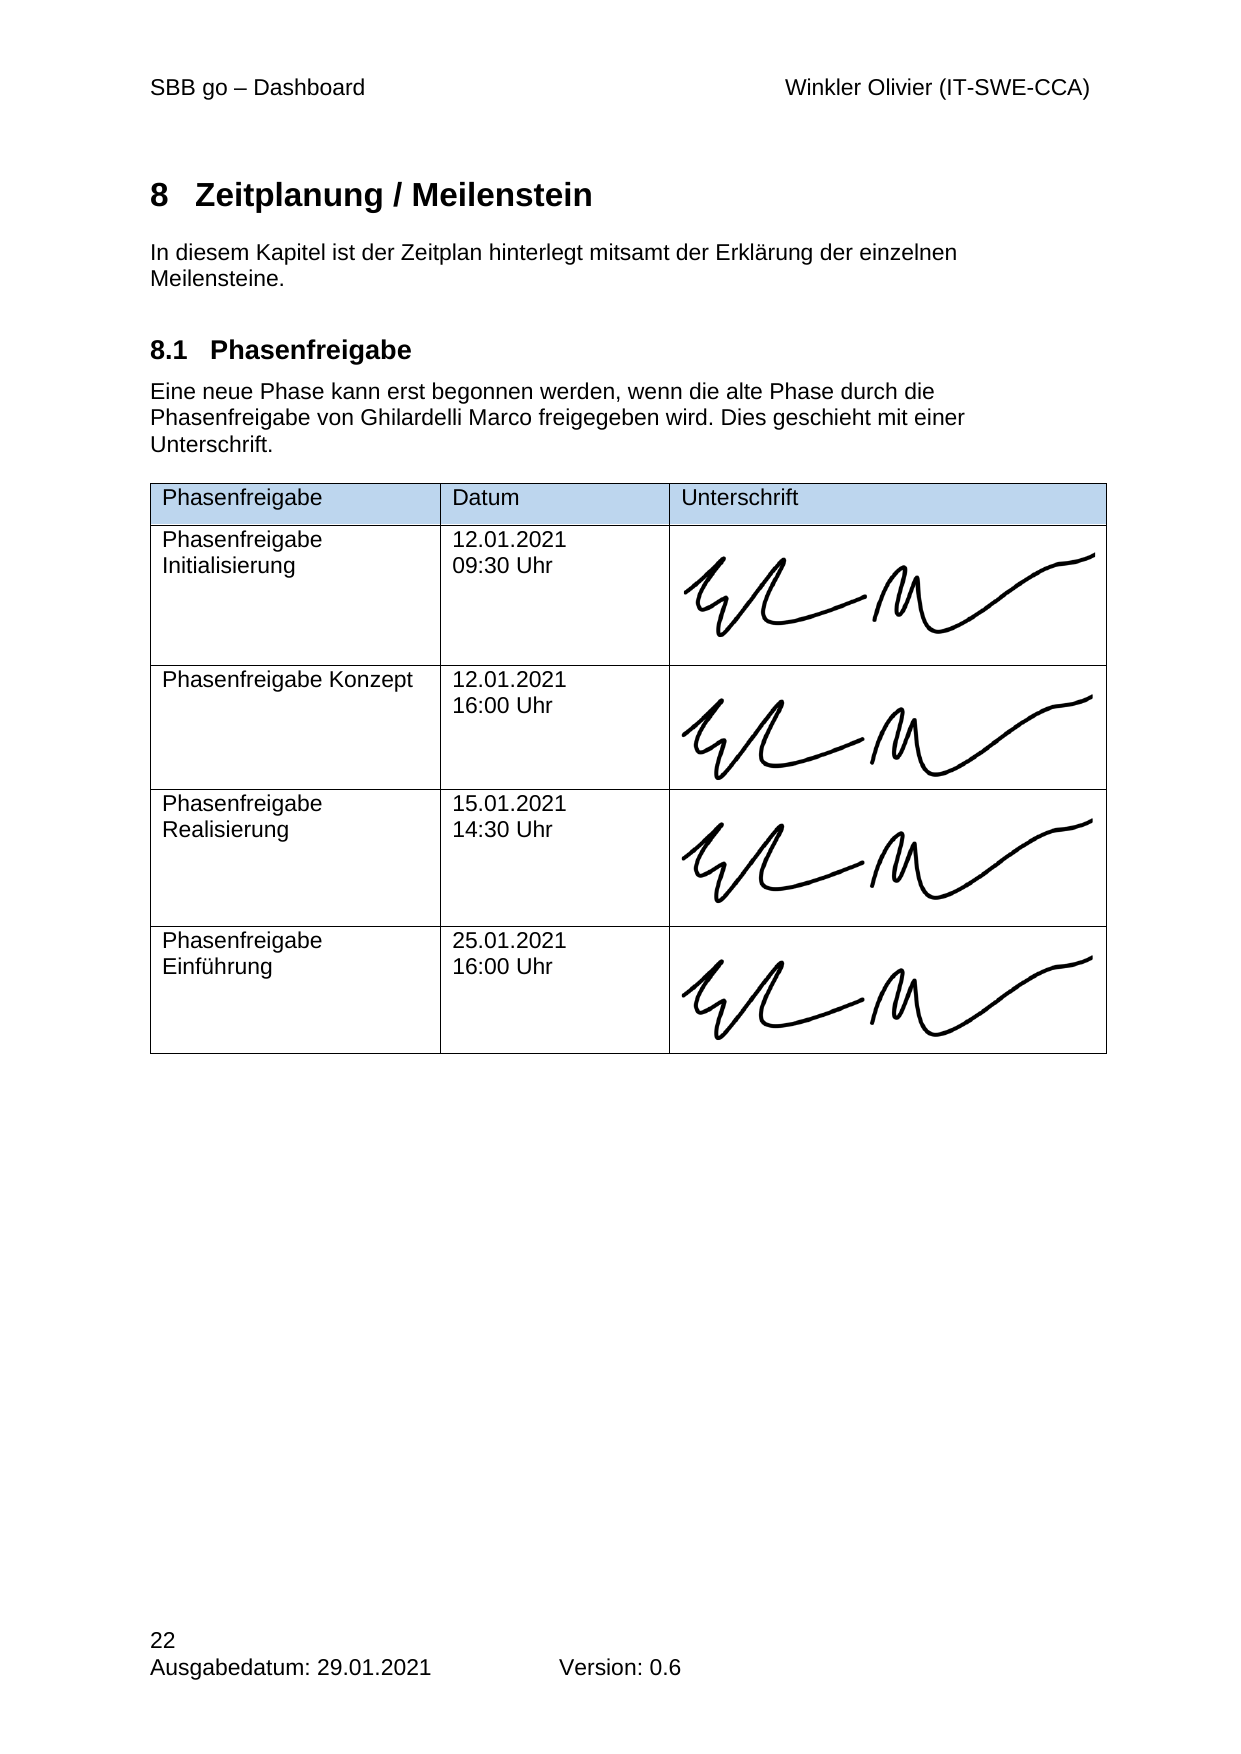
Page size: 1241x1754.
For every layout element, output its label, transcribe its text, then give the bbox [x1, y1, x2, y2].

table_cell [670, 790, 1106, 926]
table_cell Phasenfreigabe Einführung [151, 927, 440, 1053]
subtitle Zeitplanung / Meilenstein [150, 175, 1090, 213]
table_cell Phasenfreigabe Initialisierung [151, 526, 440, 665]
picture [680, 817, 1093, 903]
table_header Phasenfreigabe [151, 484, 440, 524]
picture [680, 694, 1093, 780]
table_cell Phasenfreigabe Konzept [151, 666, 440, 789]
subtitle Phasenfreigabe [150, 334, 1090, 365]
text In diesem Kapitel ist der Zeitplan hinterlegt mitsamt der Erklärung der einzelnen Meilensteine. [150, 238, 1090, 291]
table_cell 12.01.2021 16:00 Uhr [441, 666, 669, 789]
picture [680, 954, 1093, 1040]
table_header Unterschrift [670, 484, 1106, 524]
table_cell 15.01.2021 14:30 Uhr [441, 790, 669, 926]
text Eine neue Phase kann erst begonnen werden, wenn die alte Phase durch die Phasenfreigabe von Ghilardelli Marco freigegeben wird. Dies geschieht mit einer Unterschrift. [150, 378, 1090, 457]
picture [682, 551, 1095, 637]
table_cell Phasenfreigabe Realisierung [151, 790, 440, 926]
table_cell [670, 666, 1106, 789]
table_cell [670, 927, 1106, 1053]
table_header Datum [441, 484, 669, 524]
table_cell 25.01.2021 16:00 Uhr [441, 927, 669, 1053]
table_cell 12.01.2021 09:30 Uhr [441, 526, 669, 665]
table_cell [670, 526, 1106, 665]
